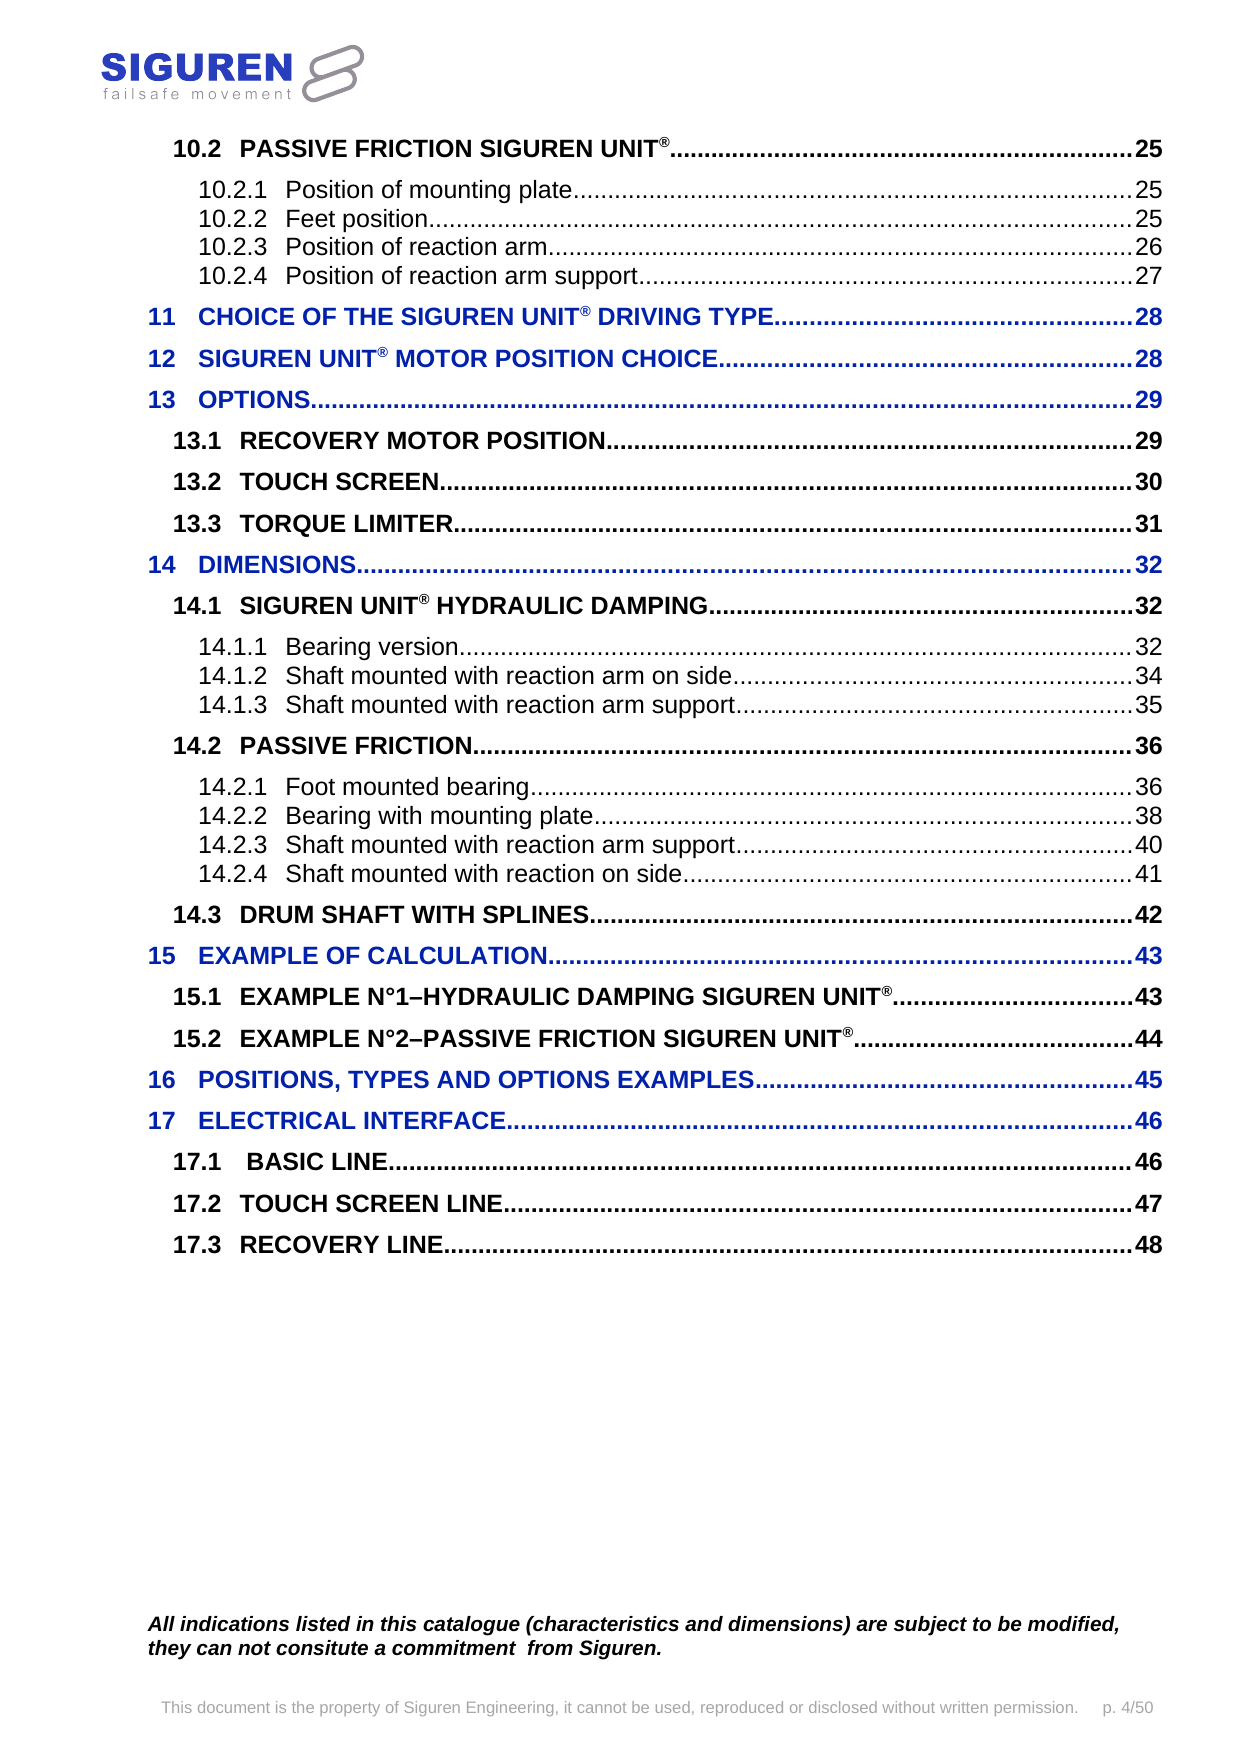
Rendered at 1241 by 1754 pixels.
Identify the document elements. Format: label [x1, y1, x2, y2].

picture [100, 44, 365, 108]
